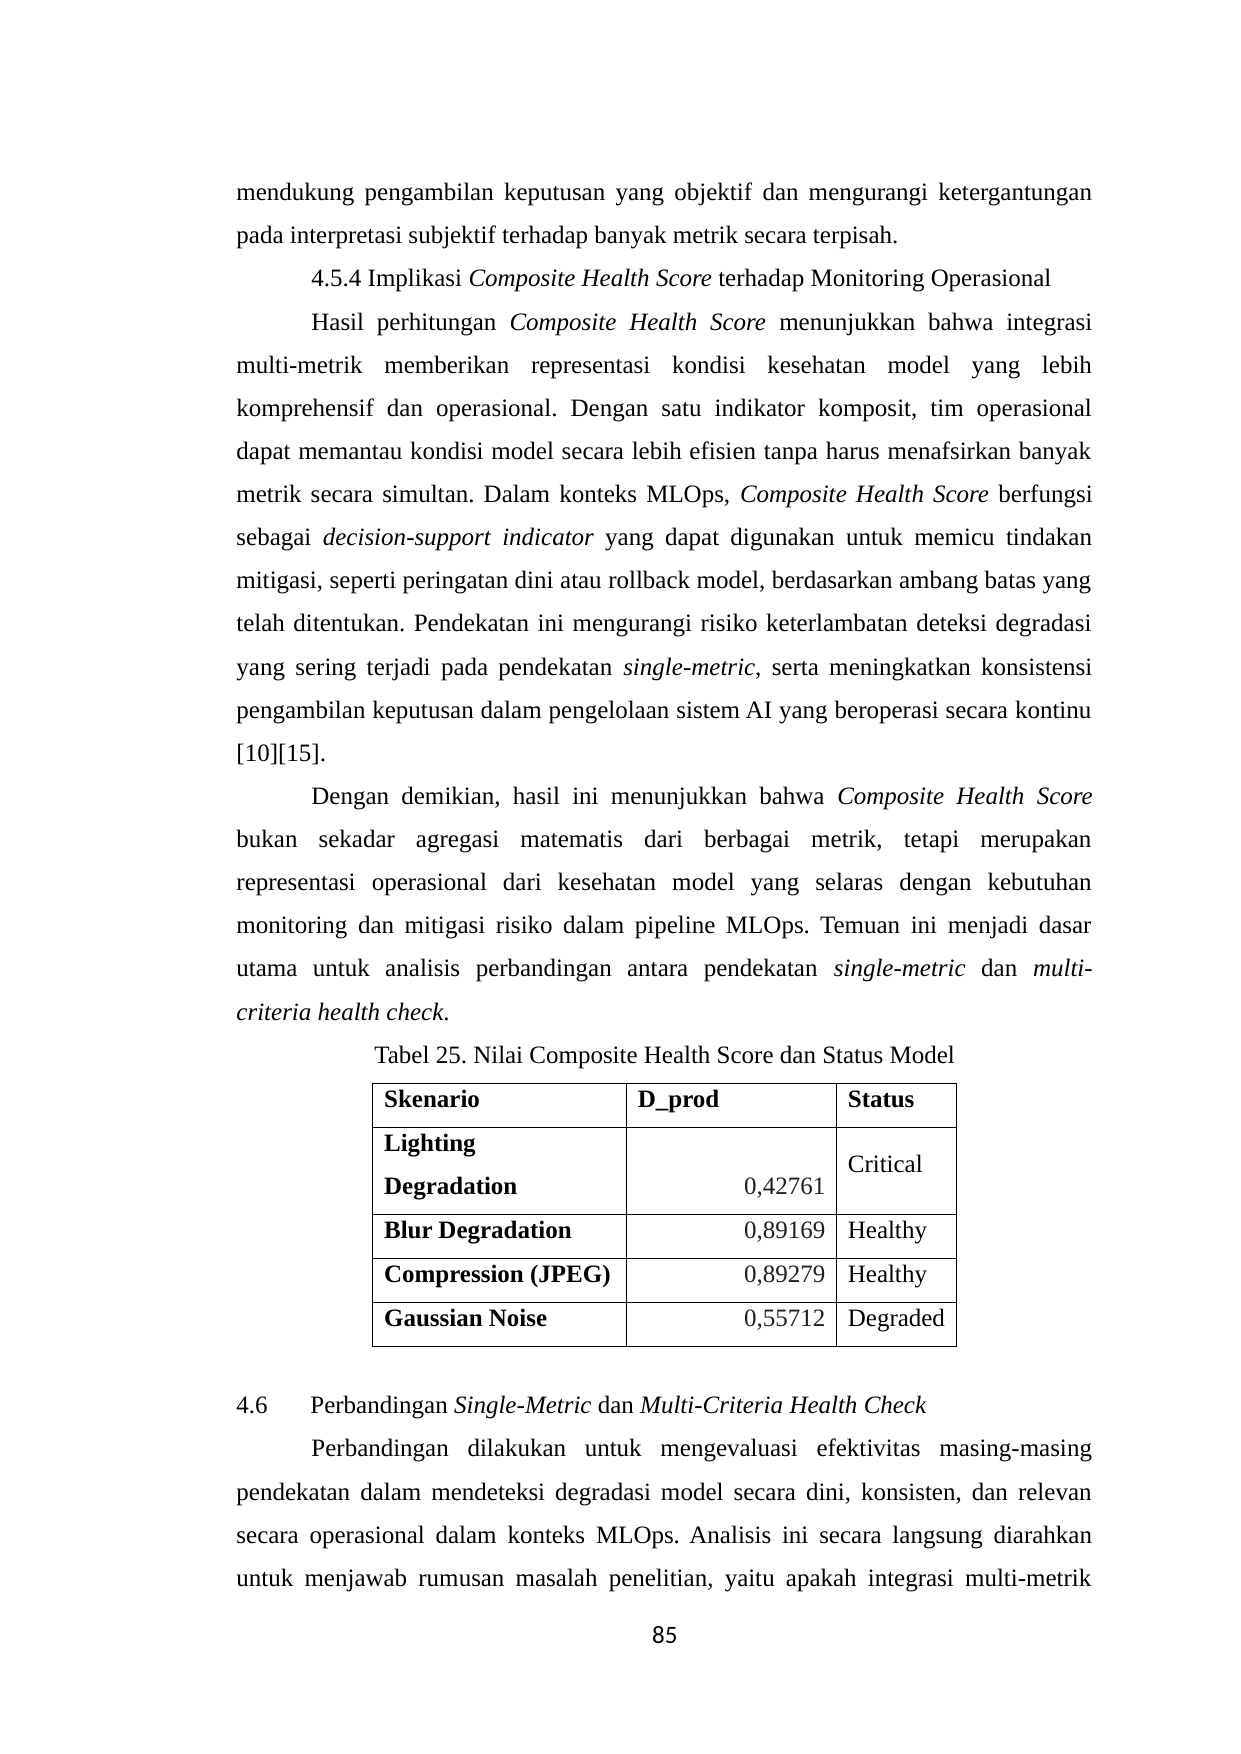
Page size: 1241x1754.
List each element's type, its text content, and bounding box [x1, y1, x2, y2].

subtitle 4.6 Perbandingan Single-Metric dan Multi-Criteria Health Check [236, 1390, 1092, 1419]
text Tabel 25. Nilai Composite Health Score dan Status Model [236, 1040, 1092, 1068]
table_cell Critical [837, 1128, 956, 1214]
text Hasil perhitungan Composite Health Score menunjukkan bahwa integrasi multi-metrik memberikan representasi kondisi kesehatan model yang lebih komprehensif dan operasional. Dengan satu indikator komposit, tim operasional dapat memantau kondisi model secara lebih efisien tanpa harus menafsirkan banyak metrik secara simultan. Dalam konteks MLOps, Composite Health Score berfungsi sebagai decision-support indicator yang dapat digunakan untuk memicu tindakan mitigasi, seperti peringatan dini atau rollback model, berdasarkan ambang batas yang telah ditentukan. Pendekatan ini mengurangi risiko keterlambatan deteksi degradasi yang sering terjadi pada pendekatan single-metric, serta meningkatkan konsistensi pengambilan keputusan dalam pengelolaan sistem AI yang beroperasi secara kontinu [10][15]. [236, 307, 1092, 767]
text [236, 1433, 1092, 1592]
table_cell Healthy [837, 1259, 956, 1302]
table_cell Healthy [837, 1215, 956, 1258]
table_cell 0,42761 [627, 1128, 836, 1214]
table_cell Gaussian Noise [373, 1303, 626, 1346]
table_cell Lighting Degradation [373, 1128, 626, 1214]
table_cell 0,55712 [627, 1303, 836, 1346]
table_header Skenario [373, 1084, 626, 1127]
table_header D_prod [627, 1084, 836, 1127]
text Dengan demikian, hasil ini menunjukkan bahwa Composite Health Score bukan sekadar agregasi matematis dari berbagai metrik, tetapi merupakan representasi operasional dari kesehatan model yang selaras dengan kebutuhan monitoring dan mitigasi risiko dalam pipeline MLOps. Temuan ini menjadi dasar utama untuk analisis perbandingan antara pendekatan single-metric dan multi-criteria health check. [236, 781, 1092, 1025]
table_cell Degraded [837, 1303, 956, 1346]
table_cell Blur Degradation [373, 1215, 626, 1258]
text 4.5.4 Implikasi Composite Health Score terhadap Monitoring Operasional [236, 263, 1092, 292]
table_cell Compression (JPEG) [373, 1259, 626, 1302]
table_cell 0,89279 [627, 1259, 836, 1302]
table_header Status [837, 1084, 956, 1127]
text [236, 177, 1092, 249]
table_cell 0,89169 [627, 1215, 836, 1258]
